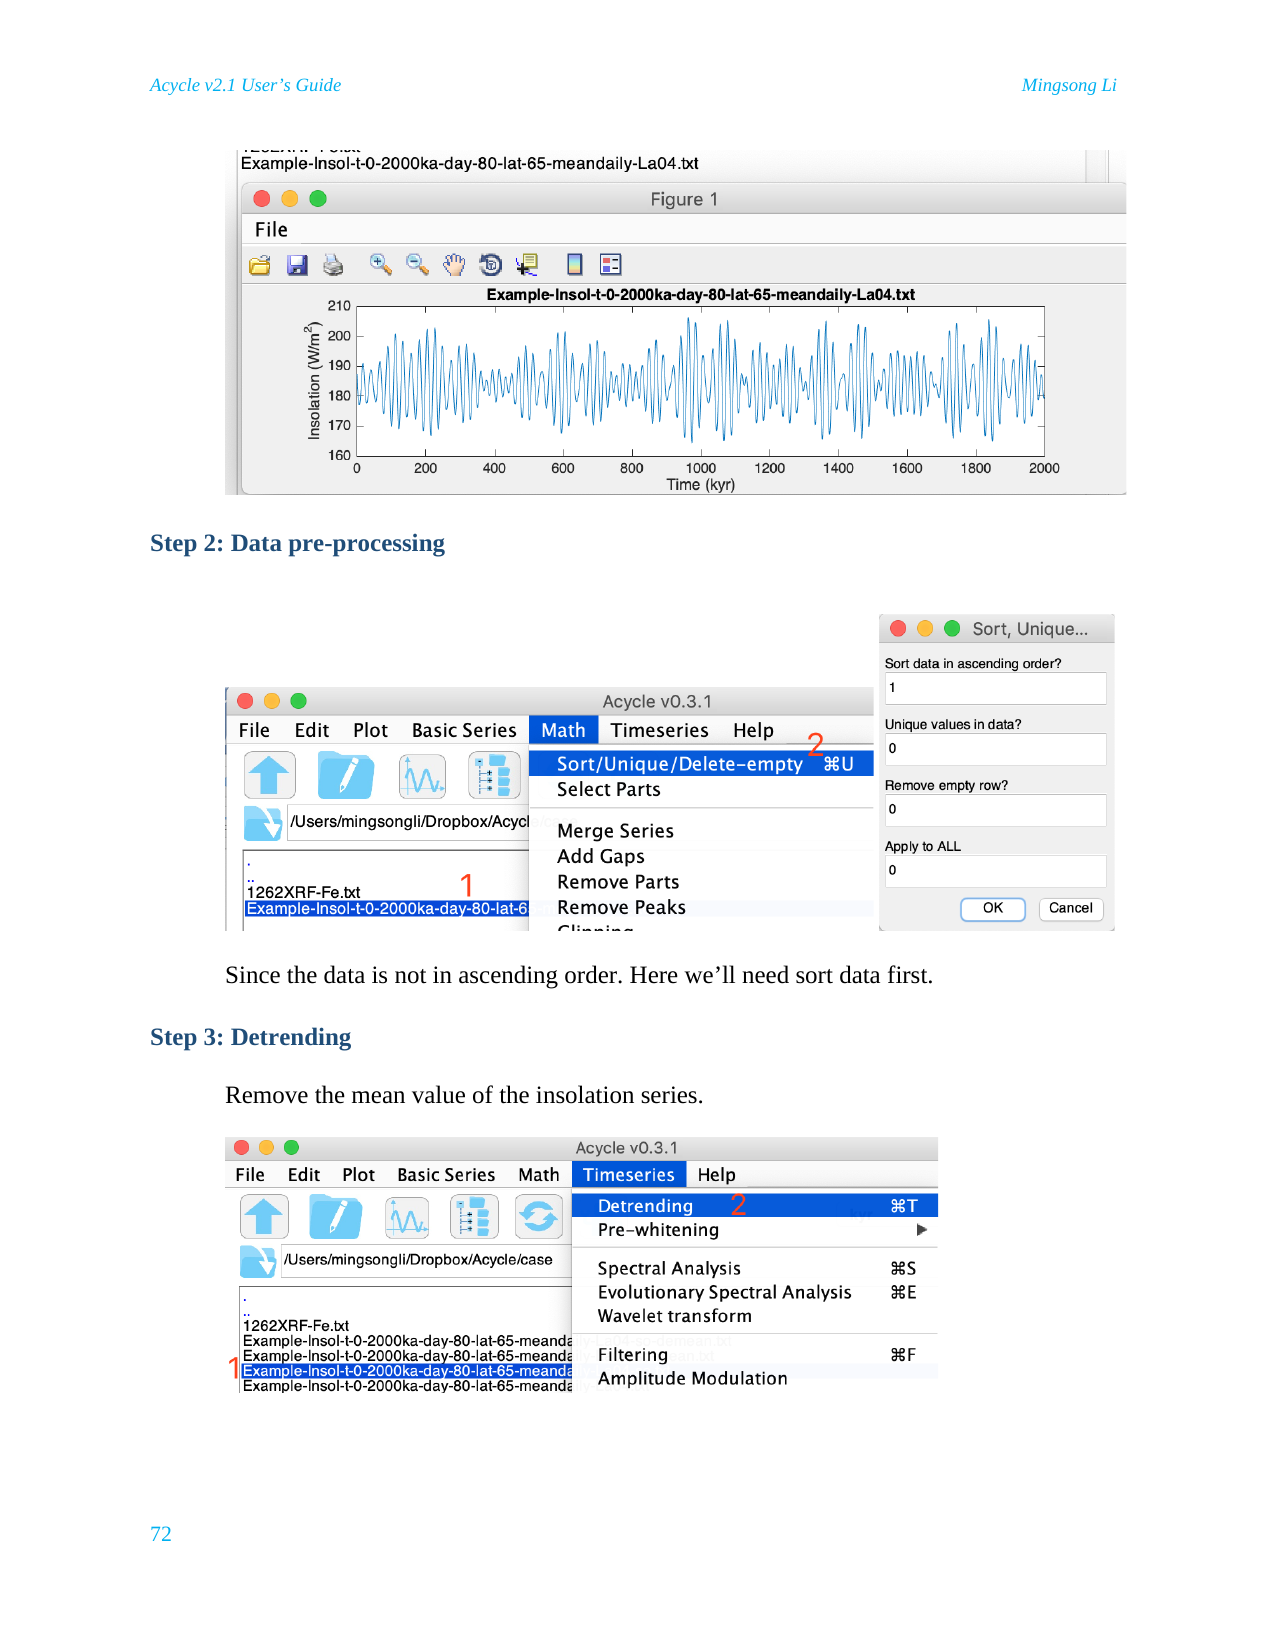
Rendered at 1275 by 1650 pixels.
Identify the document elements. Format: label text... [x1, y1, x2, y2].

picture [225, 1137, 939, 1393]
picture [225, 687, 874, 931]
picture [151, 81, 157, 89]
picture [225, 150, 1127, 495]
text Remove the mean value of the insolation series. [225, 1080, 1125, 1108]
text Since the data is not in ascending order. Here we’ll need sort data first. [150, 961, 1125, 989]
picture [879, 614, 1115, 931]
subtitle Step 3: Detrending [150, 1022, 1125, 1051]
subtitle Step 2: Data pre-processing [150, 528, 1125, 557]
